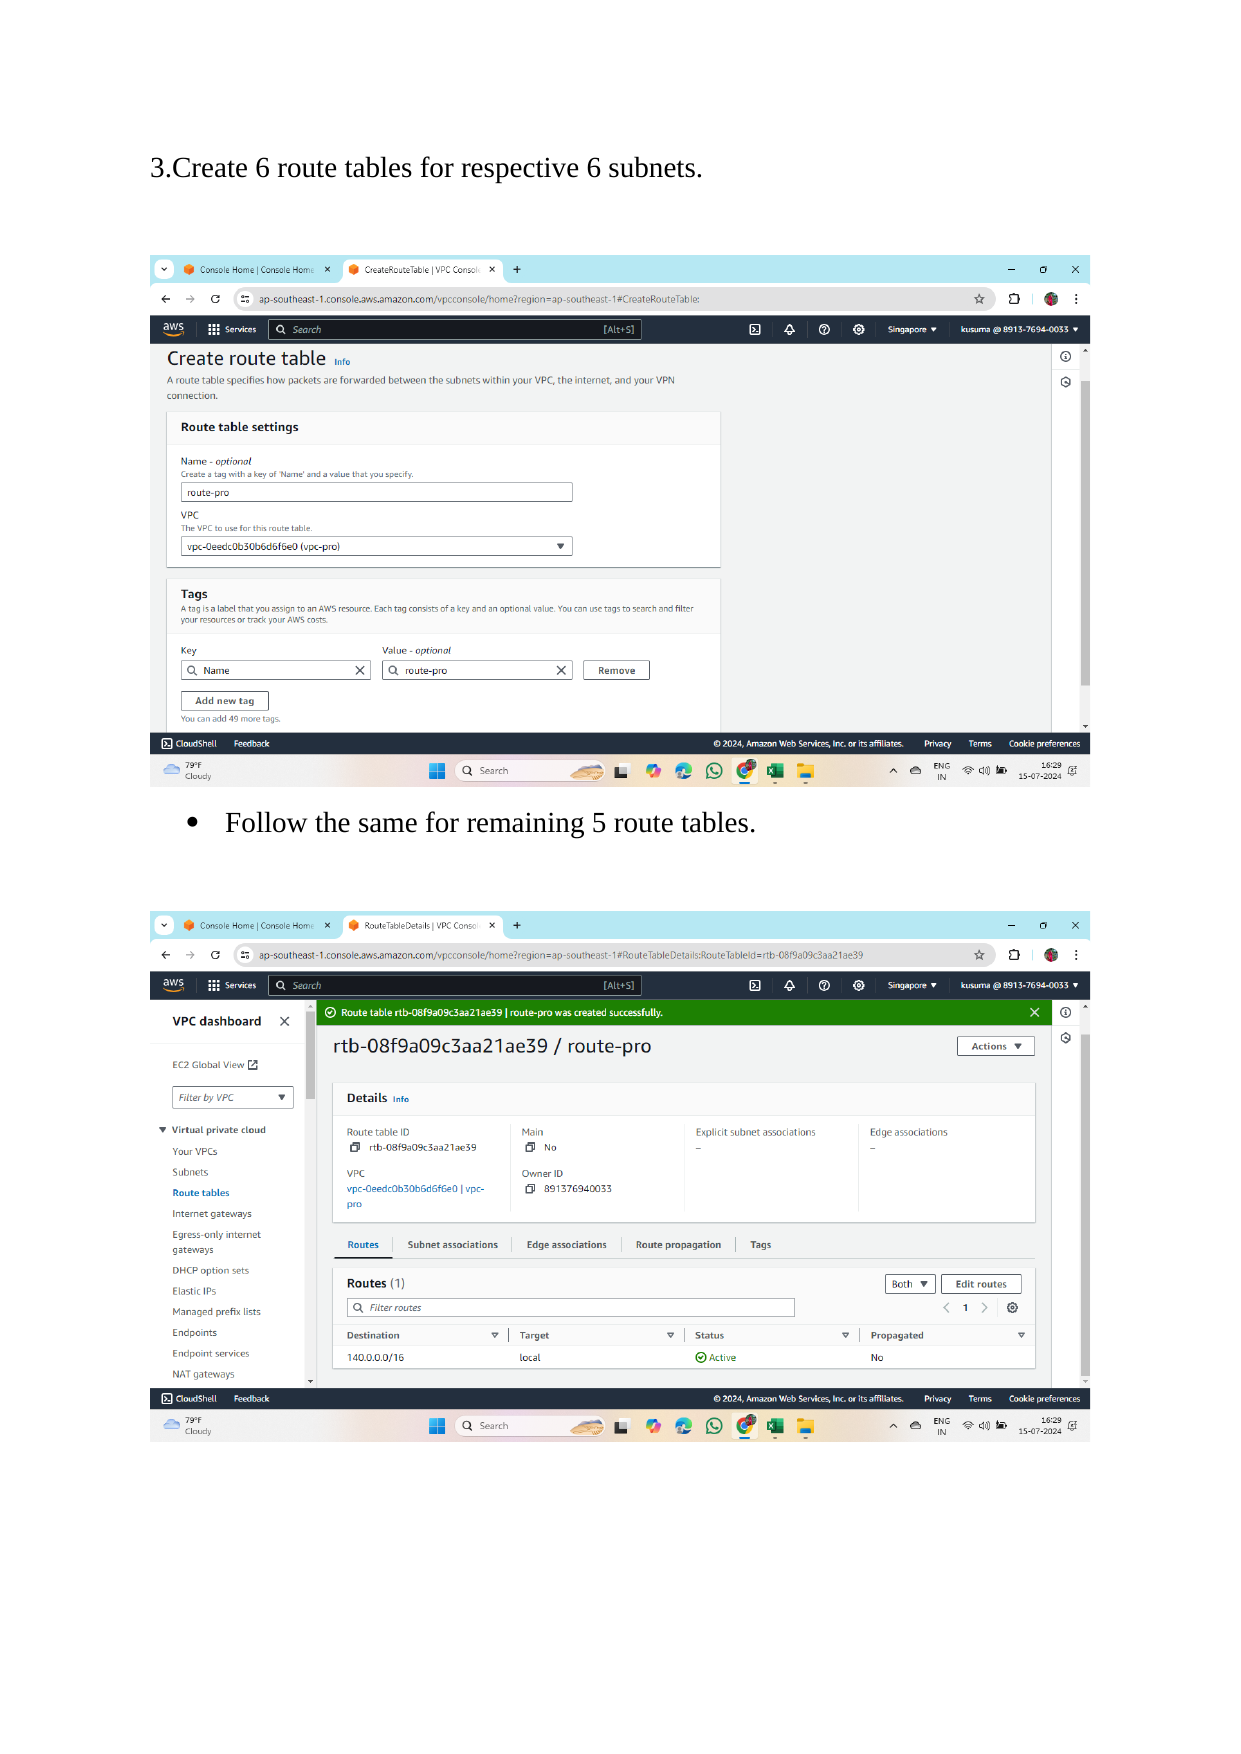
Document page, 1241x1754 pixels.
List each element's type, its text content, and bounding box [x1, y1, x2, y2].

picture [150, 255, 1091, 787]
list Follow the same for remaining 5 route tables. [187, 805, 1090, 839]
text 3.Create 6 route tables for respective 6 subnets. [150, 150, 1090, 183]
picture [150, 911, 1091, 1442]
